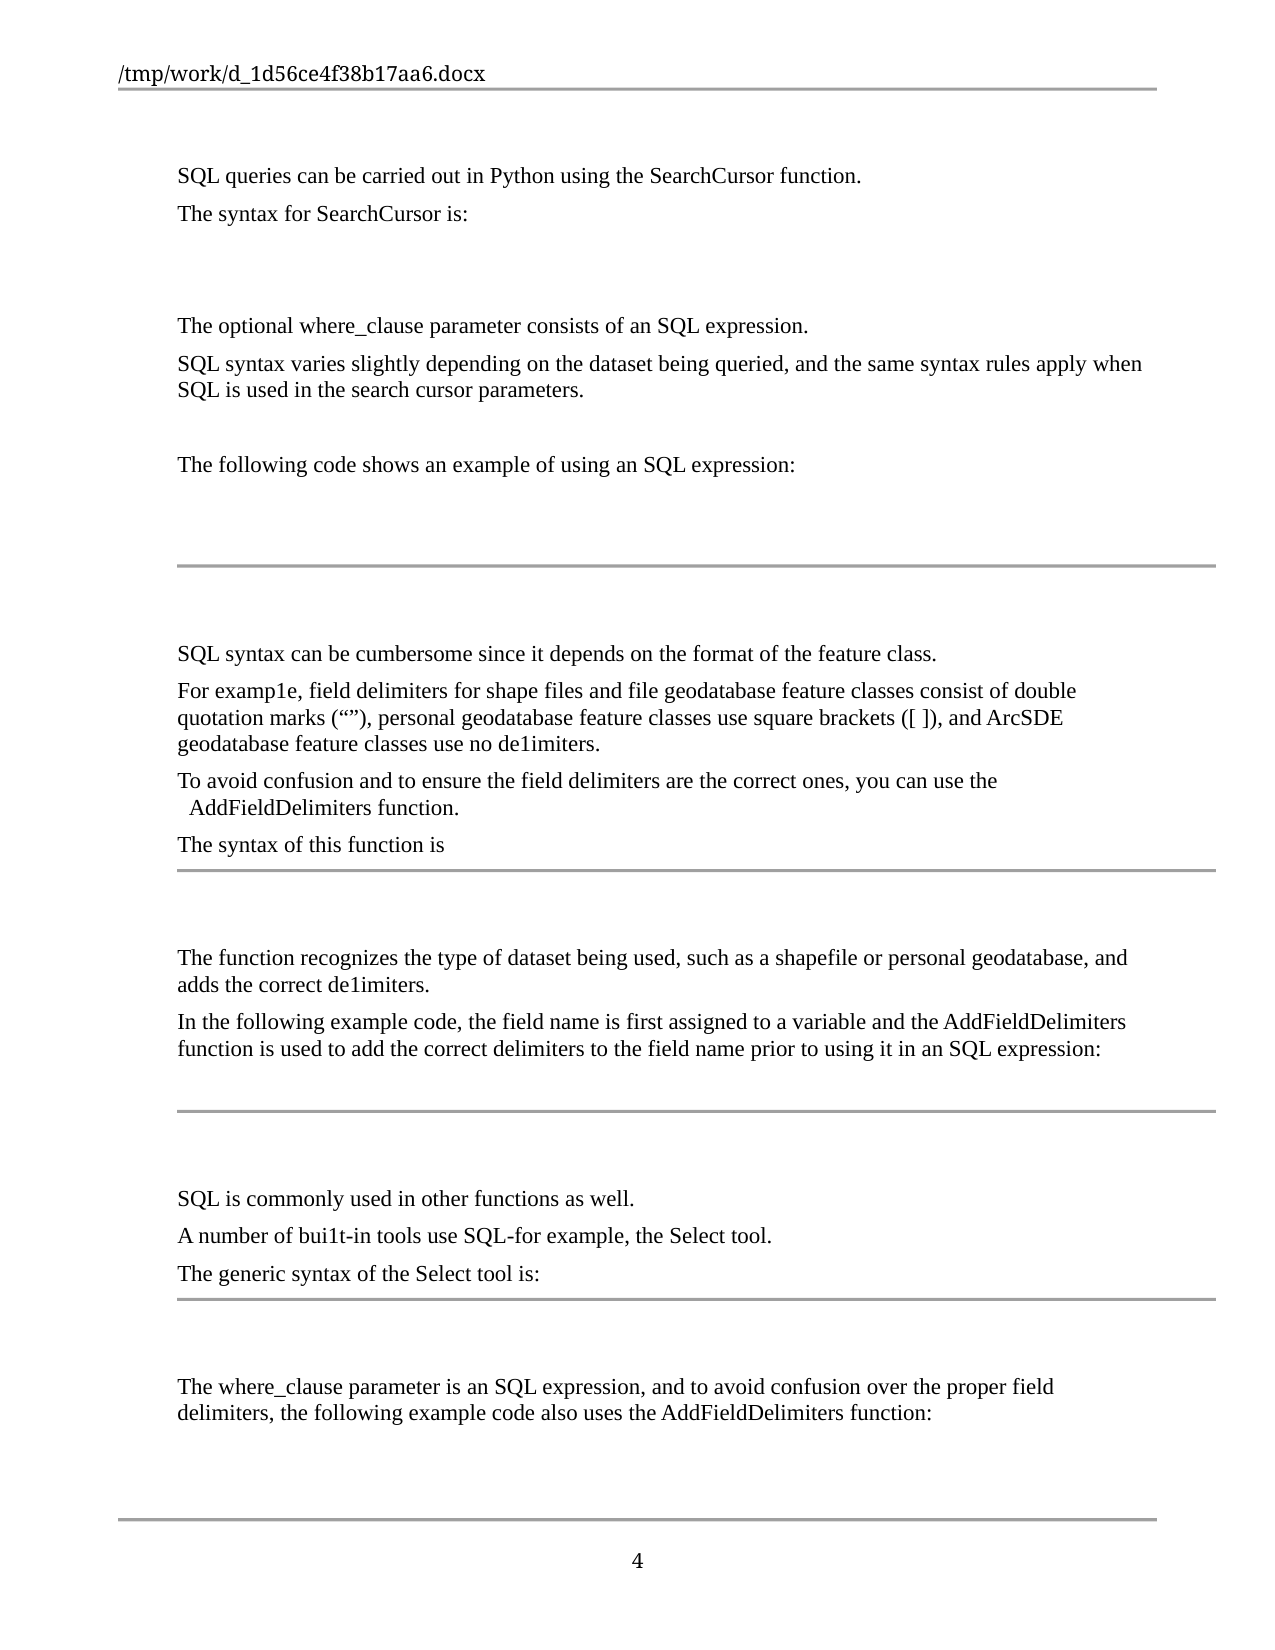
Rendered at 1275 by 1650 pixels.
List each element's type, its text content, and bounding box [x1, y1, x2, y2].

text SQL syntax can be cumbersome since it depends on the format of the feature class. [177, 639, 1157, 666]
text SQL syntax varies slightly depending on the dataset being queried, and the same syntax rules apply when SQL is used in the search cursor parameters. [177, 350, 1157, 403]
text The syntax of this function is [177, 831, 1157, 858]
text The following code shows an example of using an SQL expression: [177, 452, 1157, 478]
text The generic syntax of the Select tool is: [177, 1260, 1157, 1287]
text To avoid confusion and to ensure the field delimiters are the correct ones, you can use the AddFieldDelimiters function. [177, 767, 1157, 820]
text SQL queries can be carried out in Python using the SearchCursor function. [177, 162, 1157, 188]
text A number of bui1t-in tools use SQL-for example, the Select tool. [177, 1223, 1157, 1249]
text SQL is commonly used in other functions as well. [177, 1185, 1157, 1211]
text For examp1e, field delimiters for shape files and file geodatabase feature classes consist of double quotation marks (“”), personal geodatabase feature classes use square brackets ([ ]), and ArcSDE geodatabase feature classes use no de1imiters. [177, 677, 1157, 756]
text In the following example code, the field name is first assigned to a variable and the AddFieldDelimiters function is used to add the correct delimiters to the field name prior to using it in an SQL expression: [177, 1008, 1157, 1061]
text The syntax for SearchCursor is: [177, 199, 1157, 226]
text The optional where_clause parameter consists of an SQL expression. [177, 312, 1157, 339]
text The function recognizes the type of dataset being used, such as a shapefile or personal geodatabase, and adds the correct de1imiters. [177, 944, 1157, 997]
text The where_clause parameter is an SQL expression, and to avoid confusion over the proper field delimiters, the following example code also uses the AddFieldDelimiters function: [177, 1373, 1157, 1426]
